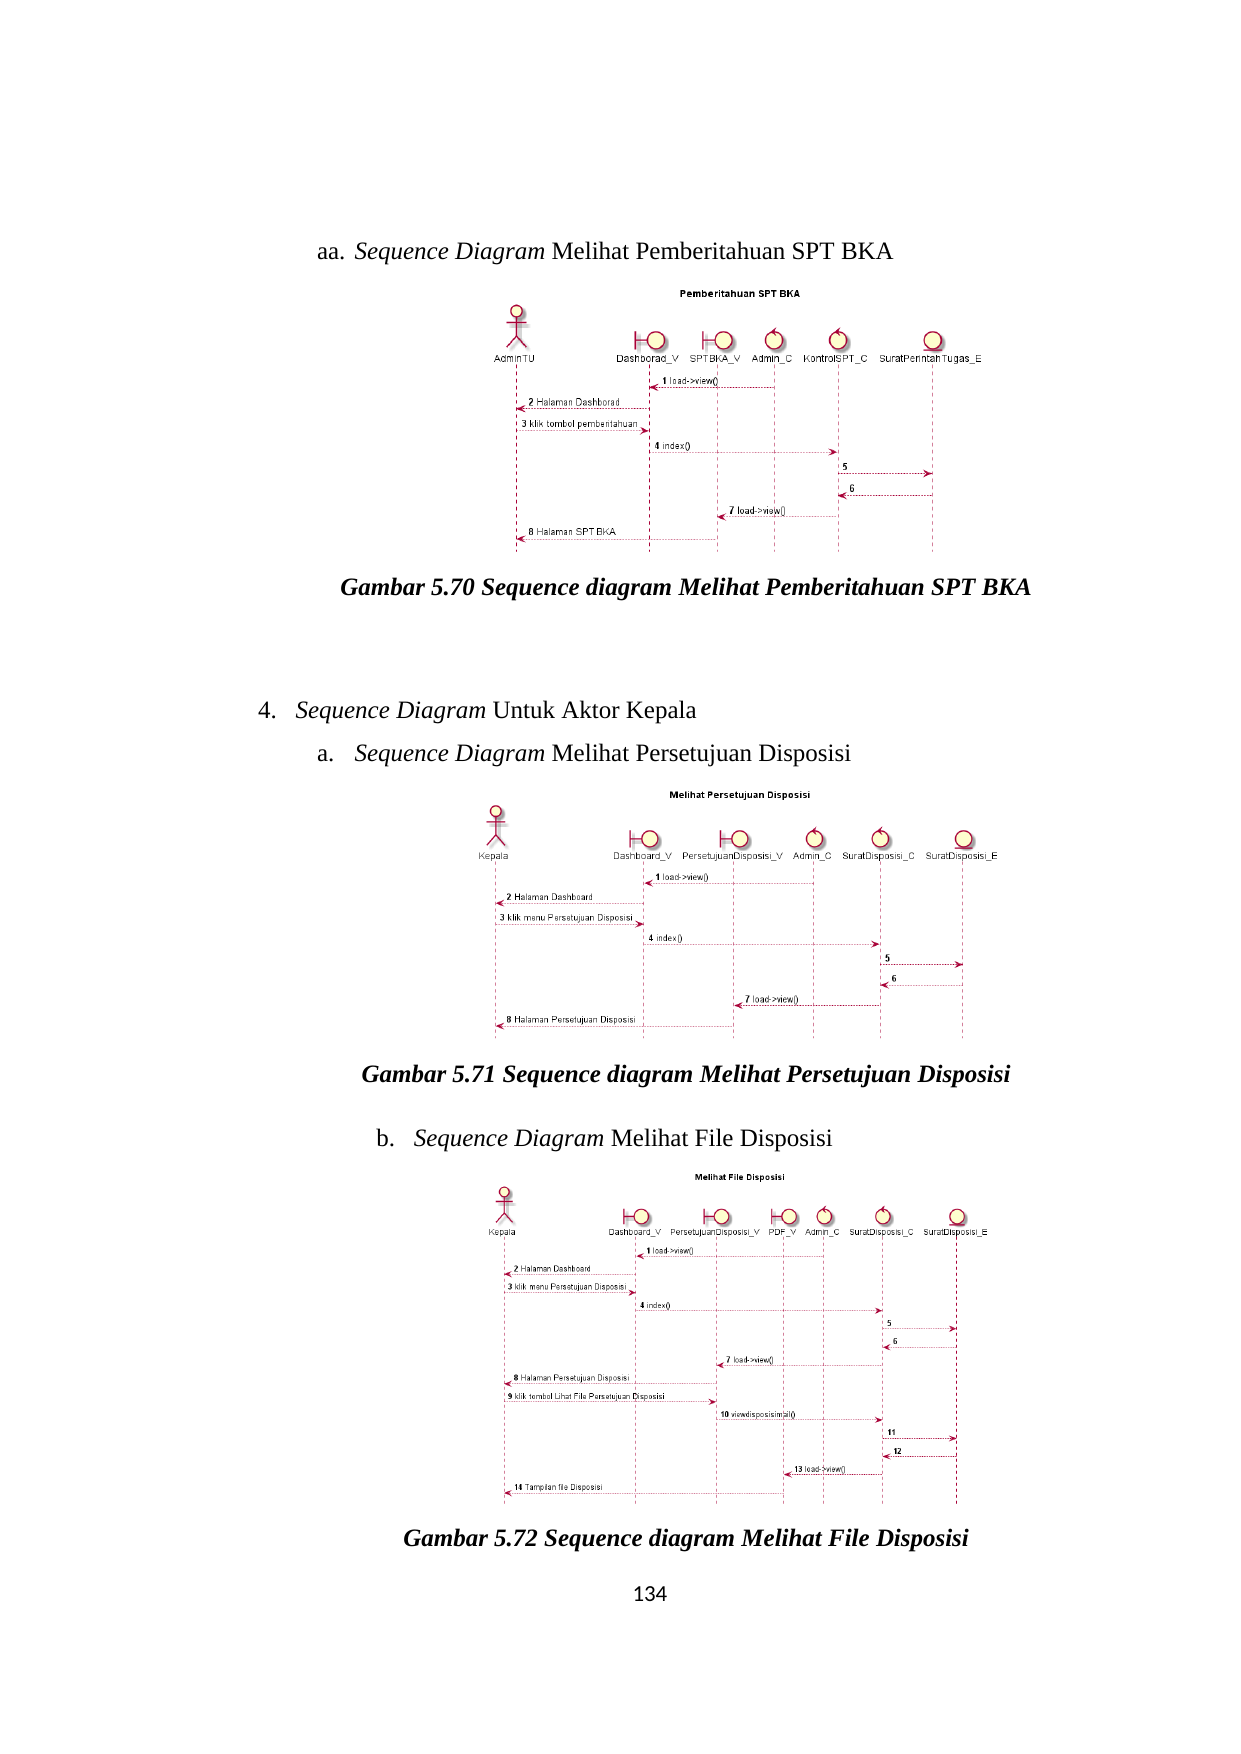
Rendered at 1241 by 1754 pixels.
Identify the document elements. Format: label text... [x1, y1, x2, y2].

text Gambar 5.72 Sequence diagram Melihat File Disposisi [311, 1523, 1063, 1552]
list Sequence Diagram Melihat File Disposisi [376, 1123, 1063, 1151]
list Sequence Diagram Melihat Persetujuan Disposisi [317, 738, 1063, 767]
text Gambar 5.70 Sequence diagram Melihat Pemberitahuan SPT BKA [311, 572, 1063, 601]
list Sequence Diagram Melihat Pemberitahuan SPT BKA [317, 236, 1063, 265]
picture [473, 781, 1004, 1045]
picture [484, 1165, 993, 1510]
list Sequence Diagram Untuk Aktor Kepala [258, 695, 1063, 724]
picture [488, 279, 988, 559]
text Gambar 5.71 Sequence diagram Melihat Persetujuan Disposisi [311, 1059, 1063, 1087]
